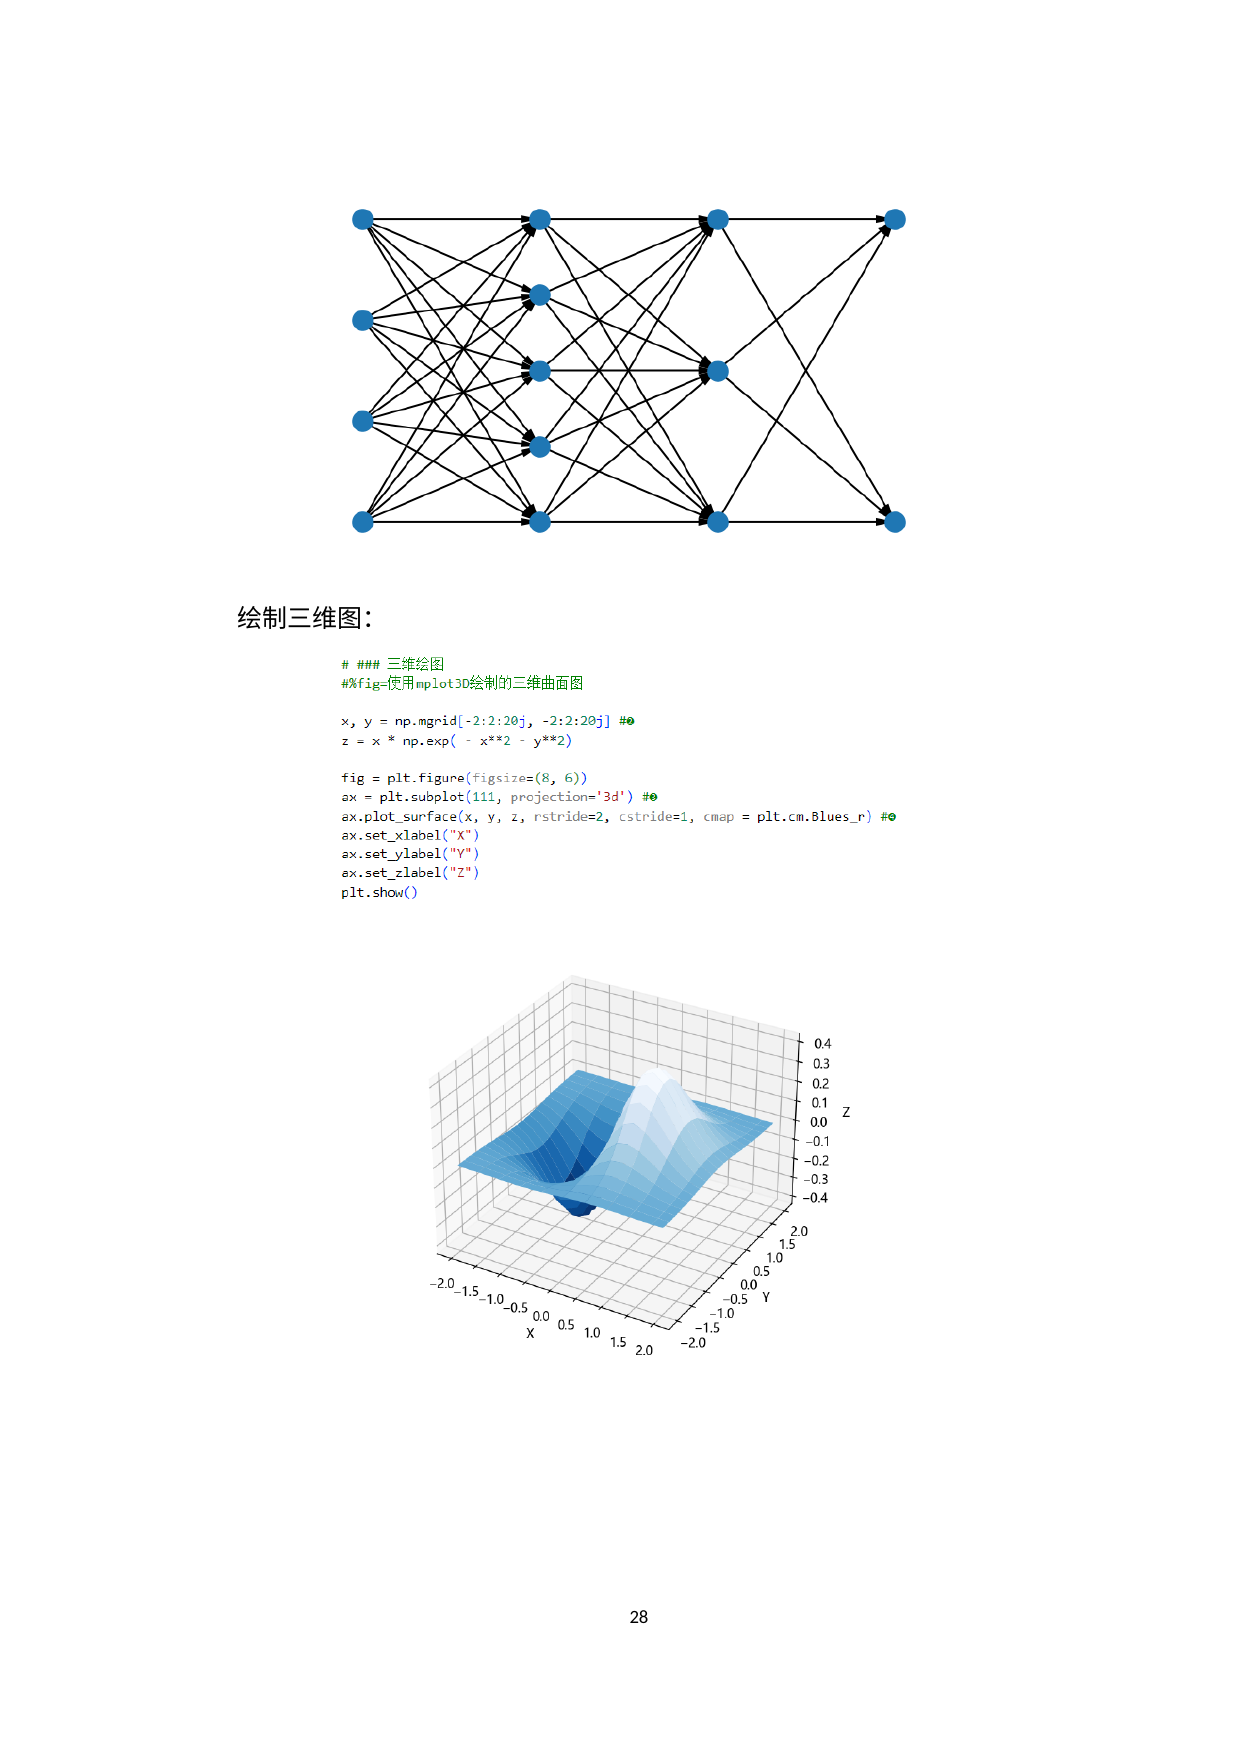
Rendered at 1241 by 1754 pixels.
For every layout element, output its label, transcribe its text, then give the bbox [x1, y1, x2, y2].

text 绘制三维图： [187, 584, 1053, 649]
